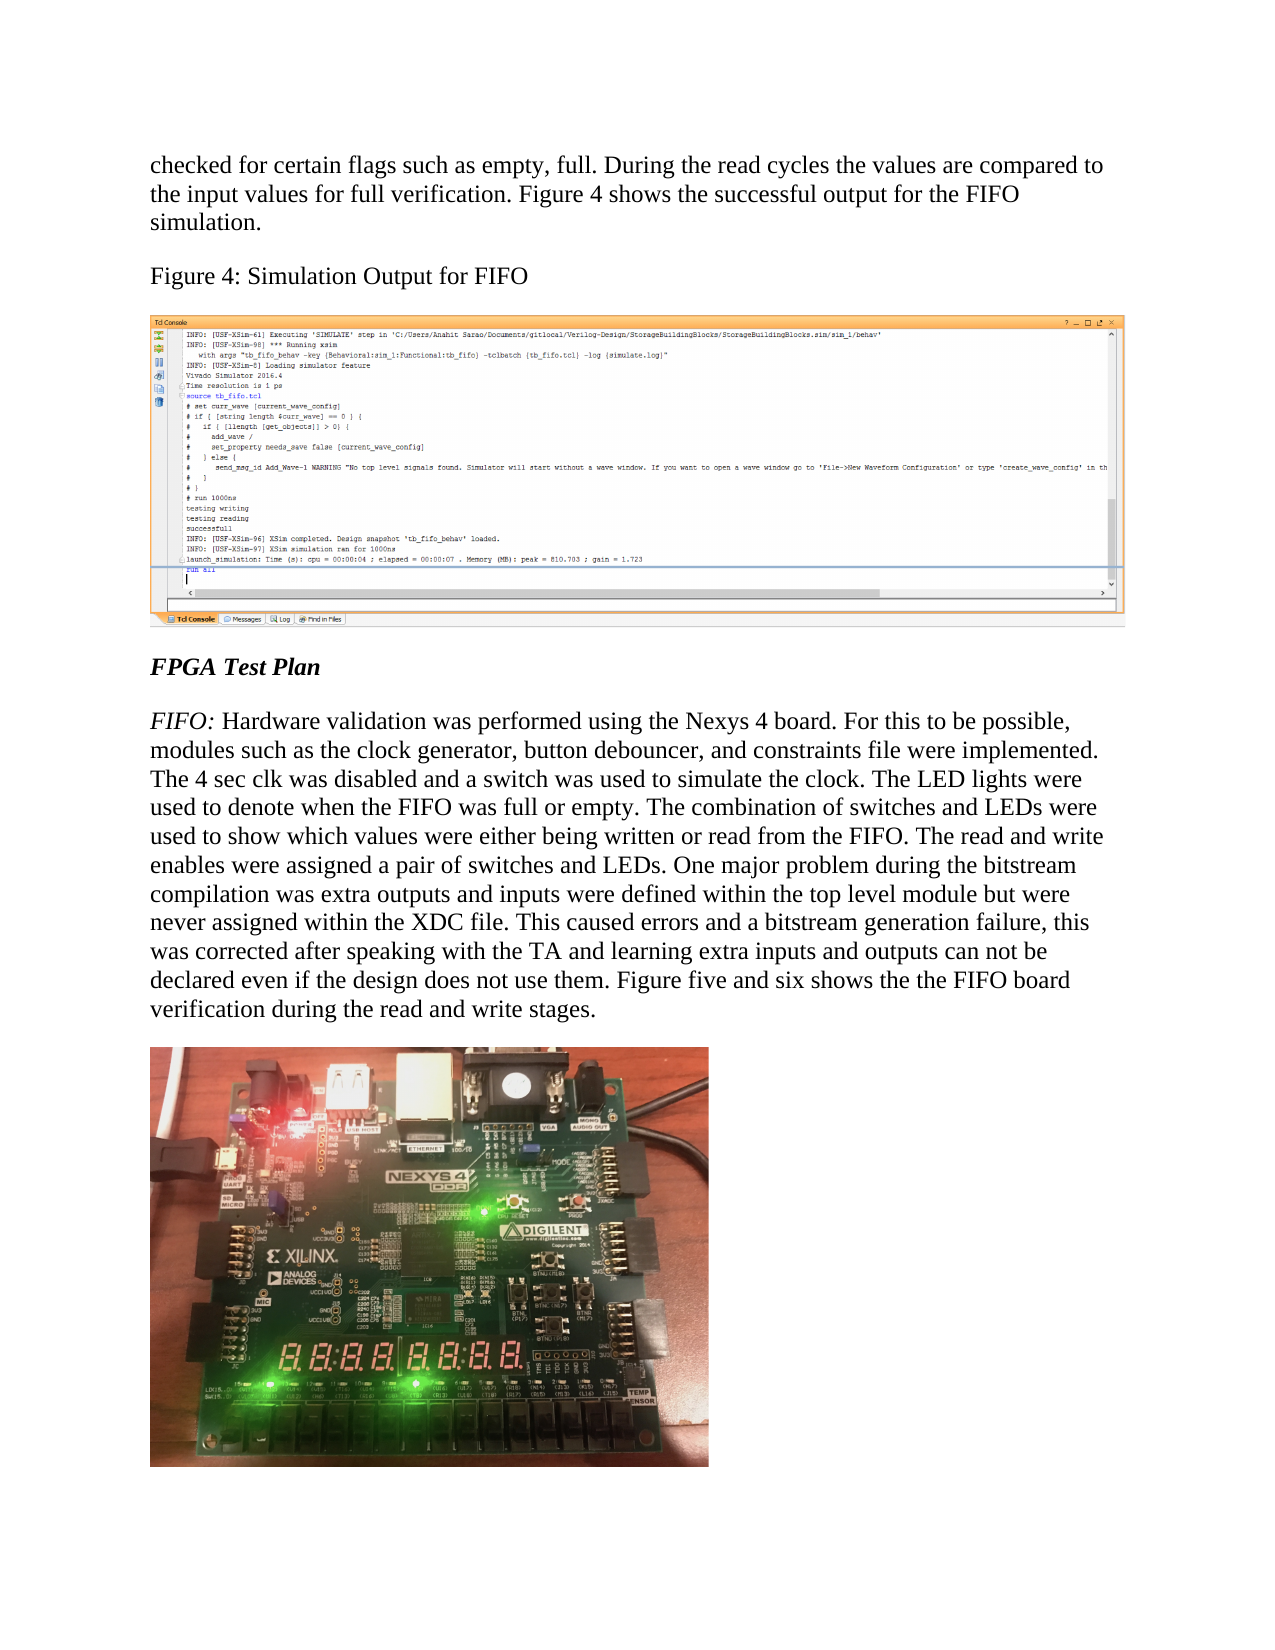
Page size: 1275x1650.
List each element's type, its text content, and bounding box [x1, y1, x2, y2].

text Figure 4: Simulation Output for FIFO [150, 261, 1125, 290]
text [150, 150, 1125, 236]
picture [150, 315, 1125, 628]
text FIFO: Hardware validation was performed using the Nexys 4 board. For this to be possible, modules such as the clock generator, button debouncer, and constraints file were implemented. The 4 sec clk was disabled and a switch was used to simulate the clock. The LED lights were used to denote when the FIFO was full or empty. The combination of switches and LEDs were used to show which values were either being written or read from the FIFO. The read and write enables were assigned a pair of switches and LEDs. One major problem during the bitstream compilation was extra outputs and inputs were defined within the top level module but were never assigned within the XDC file. This caused errors and a bitstream generation failure, this was corrected after speaking with the TA and learning extra inputs and outputs can not be declared even if the design does not use them. Figure five and six shows the the FIFO board verification during the read and write stages. [150, 706, 1125, 1022]
picture [150, 1047, 709, 1467]
text FPGA Test Plan [150, 652, 1125, 681]
